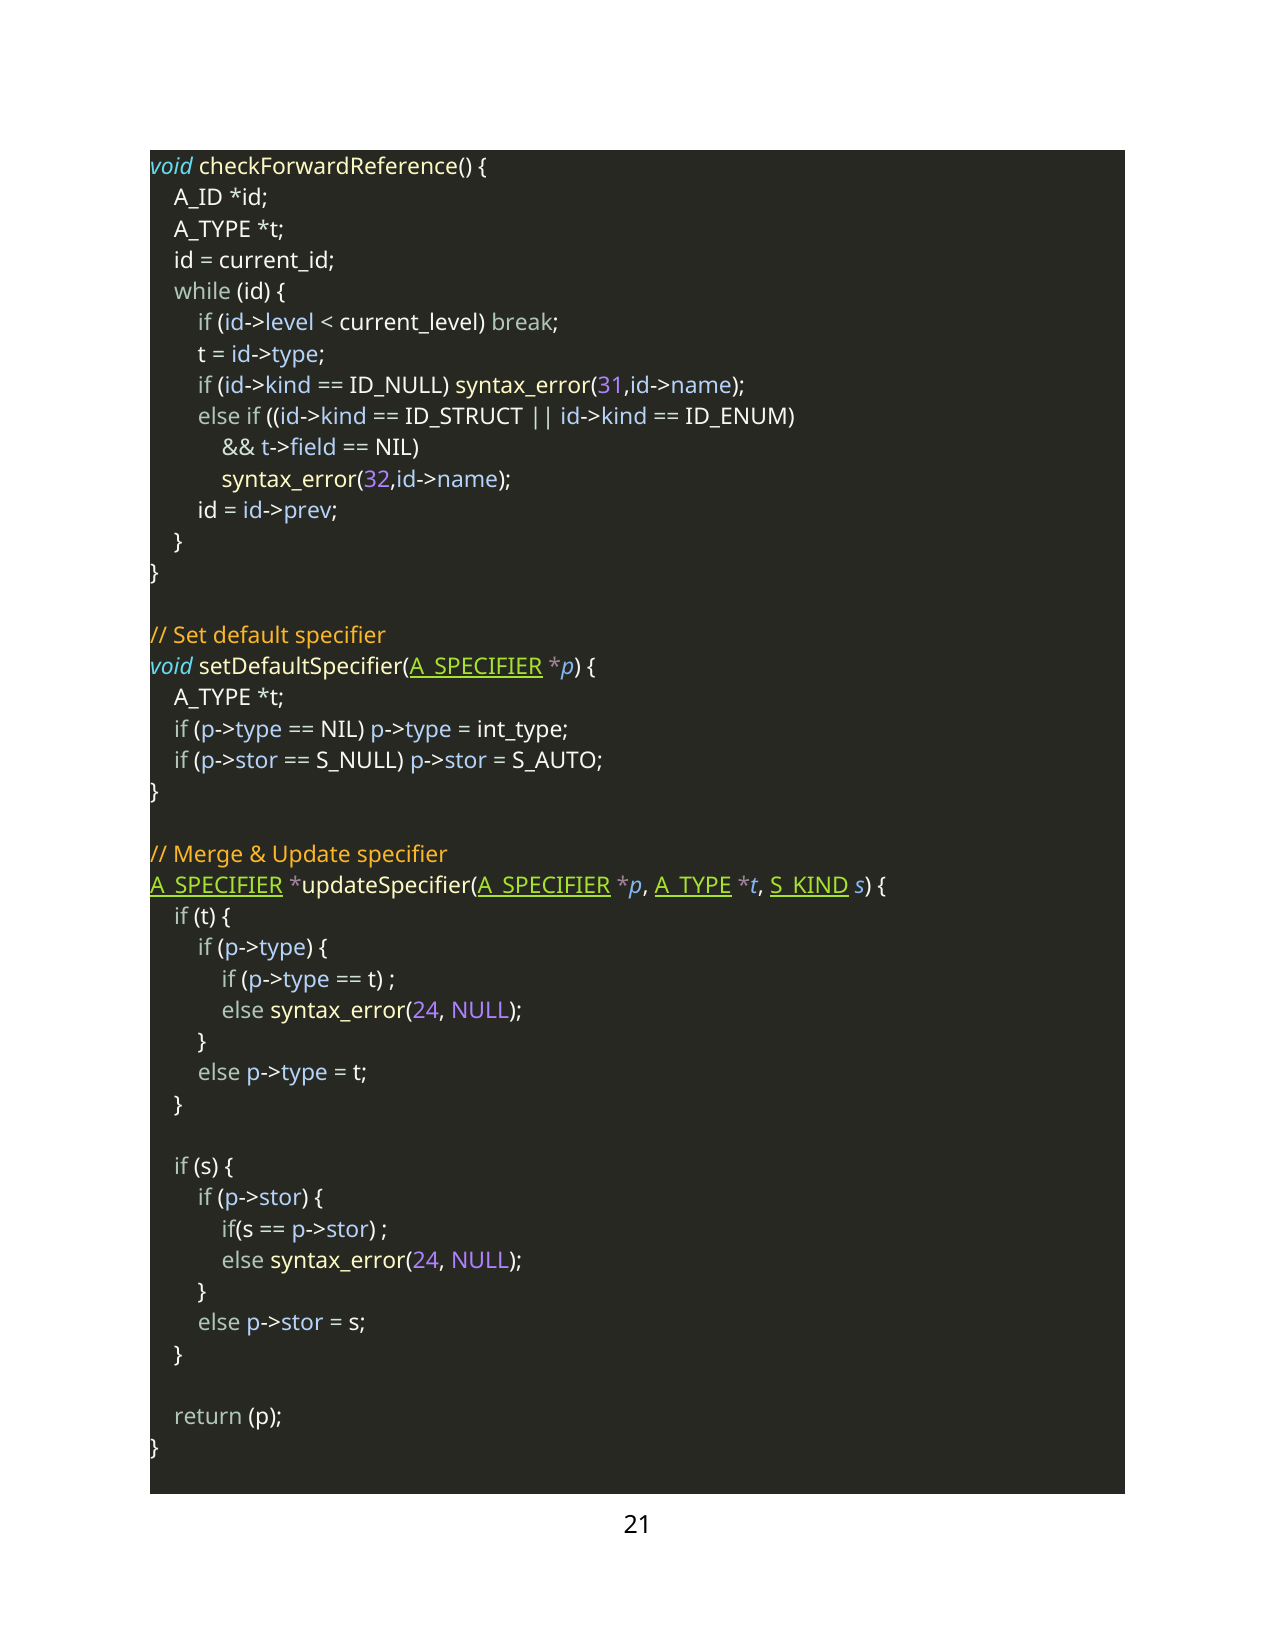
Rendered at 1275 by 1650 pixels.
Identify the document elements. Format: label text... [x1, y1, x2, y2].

text if (p->stor == S_NULL) p->stor = S_AUTO; [150, 744, 1125, 775]
text else if ((id->kind == ID_STRUCT || id->kind == ID_ENUM) [150, 400, 1125, 431]
text A_TYPE *t; [150, 681, 1125, 712]
text if (p->type == t) ; [150, 962, 1125, 994]
text } [150, 556, 1125, 587]
text else syntax_error(24, NULL); [150, 1244, 1125, 1275]
text if (id->level < current_level) break; [150, 306, 1125, 337]
text } [150, 525, 1125, 556]
text syntax_error(32,id->name); [150, 462, 1125, 494]
text A_SPECIFIER *updateSpecifier(A_SPECIFIER *p, A_TYPE *t, S_KIND s) { [150, 869, 1125, 900]
text if (p->type == NIL) p->type = int_type; [150, 712, 1125, 744]
text } [150, 1337, 1125, 1369]
text if (t) { [150, 900, 1125, 931]
text else syntax_error(24, NULL); [150, 994, 1125, 1025]
text A_ID *id; [150, 181, 1125, 212]
text if (s) { [150, 1150, 1125, 1181]
text return (p); [150, 1400, 1125, 1431]
text if (p->stor) { [150, 1181, 1125, 1212]
text // Merge & Update specifier [150, 837, 1125, 869]
text } [150, 1275, 1125, 1306]
text && t->field == NIL) [150, 431, 1125, 462]
text void checkForwardReference() { [150, 150, 1125, 181]
text } [150, 1025, 1125, 1056]
text if (p->type) { [150, 931, 1125, 962]
text else p->type = t; [150, 1056, 1125, 1087]
text if (id->kind == ID_NULL) syntax_error(31,id->name); [150, 369, 1125, 400]
text } [150, 1431, 1125, 1462]
text } [150, 775, 1125, 806]
text A_TYPE *t; [150, 212, 1125, 244]
text while (id) { [150, 275, 1125, 306]
text // Set default specifier [150, 619, 1125, 650]
text if(s == p->stor) ; [150, 1212, 1125, 1244]
text id = id->prev; [150, 494, 1125, 525]
text t = id->type; [150, 337, 1125, 369]
text id = current_id; [150, 244, 1125, 275]
text void setDefaultSpecifier(A_SPECIFIER *p) { [150, 650, 1125, 681]
text else p->stor = s; [150, 1306, 1125, 1337]
text } [150, 1087, 1125, 1119]
